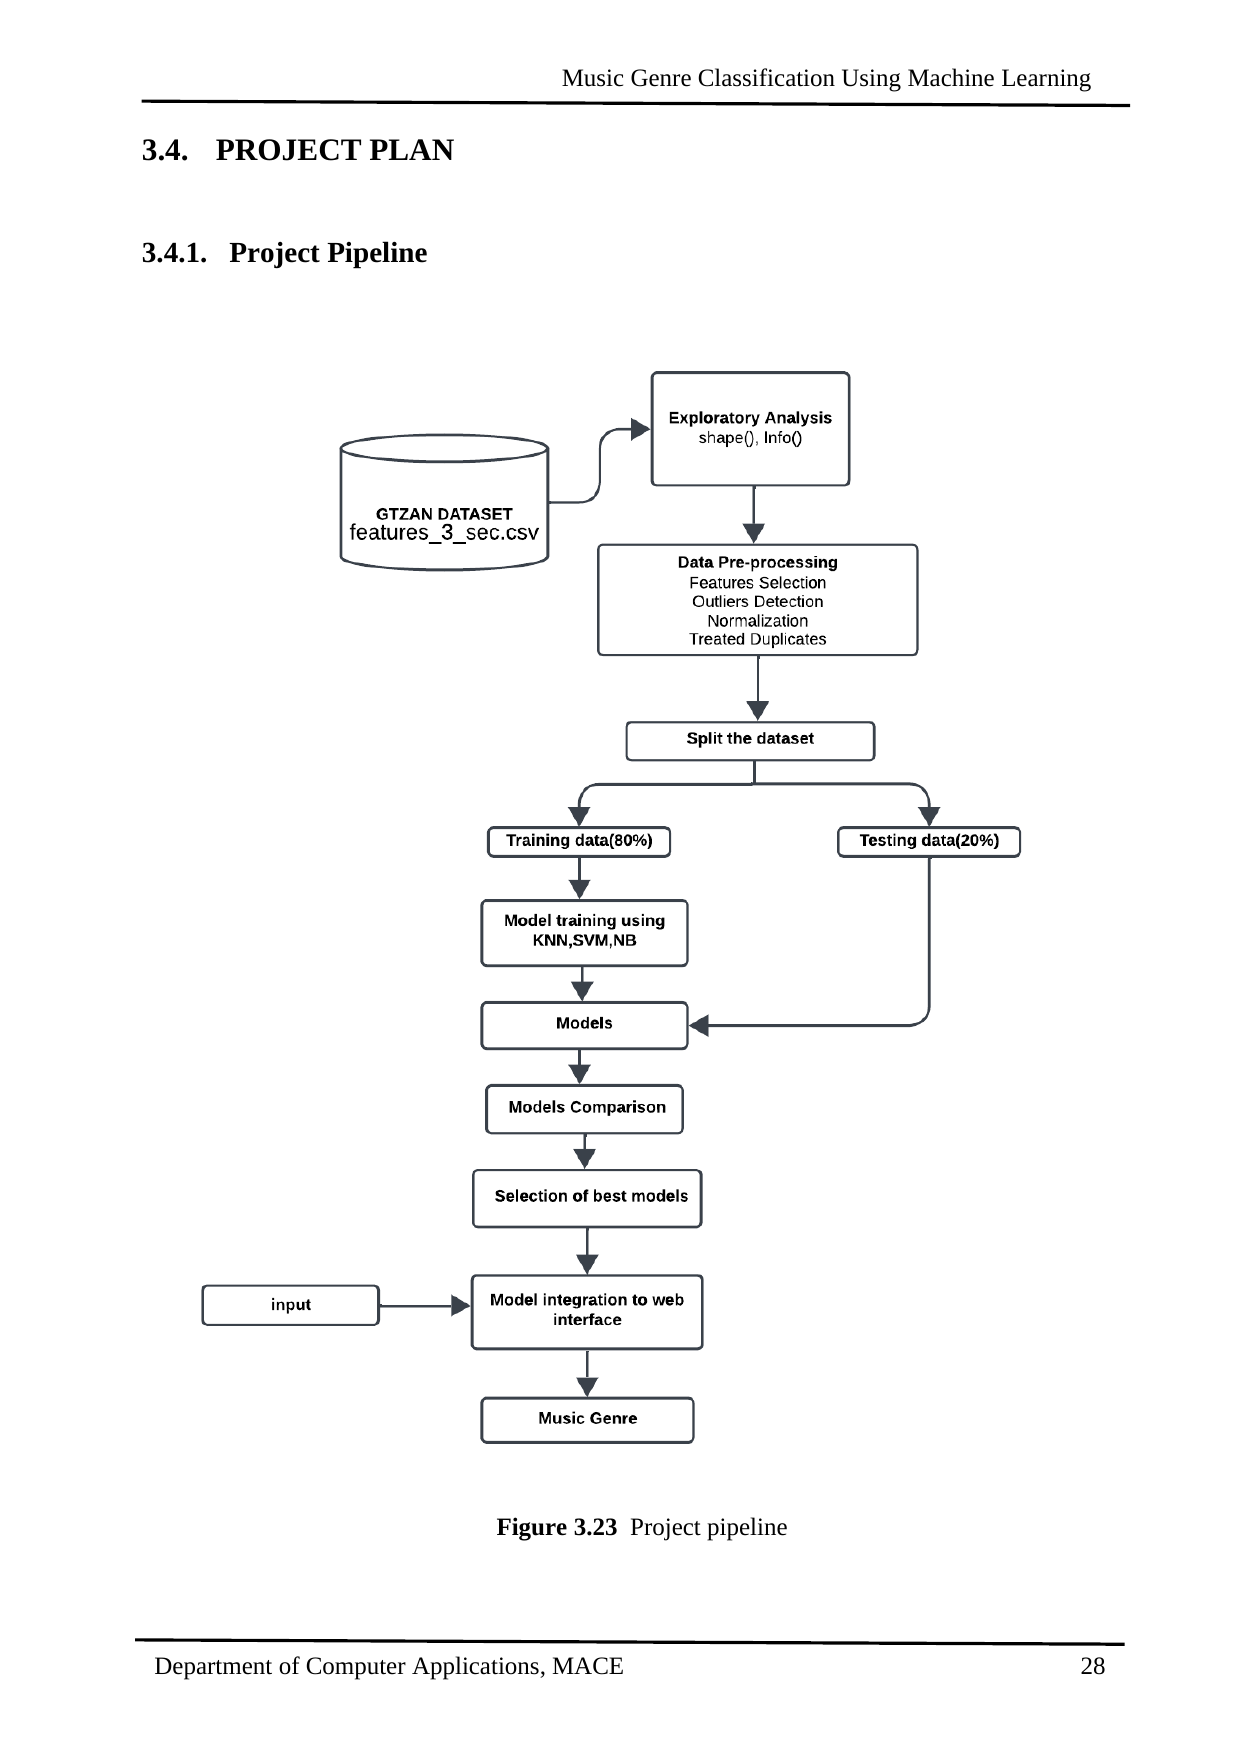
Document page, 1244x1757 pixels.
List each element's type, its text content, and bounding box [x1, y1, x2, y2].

picture [141, 299, 1080, 1516]
text Figure 3.23 Project pipeline [291, 1516, 982, 1540]
list PROJECT PLAN [142, 131, 1177, 167]
list Project Pipeline [142, 235, 1177, 268]
